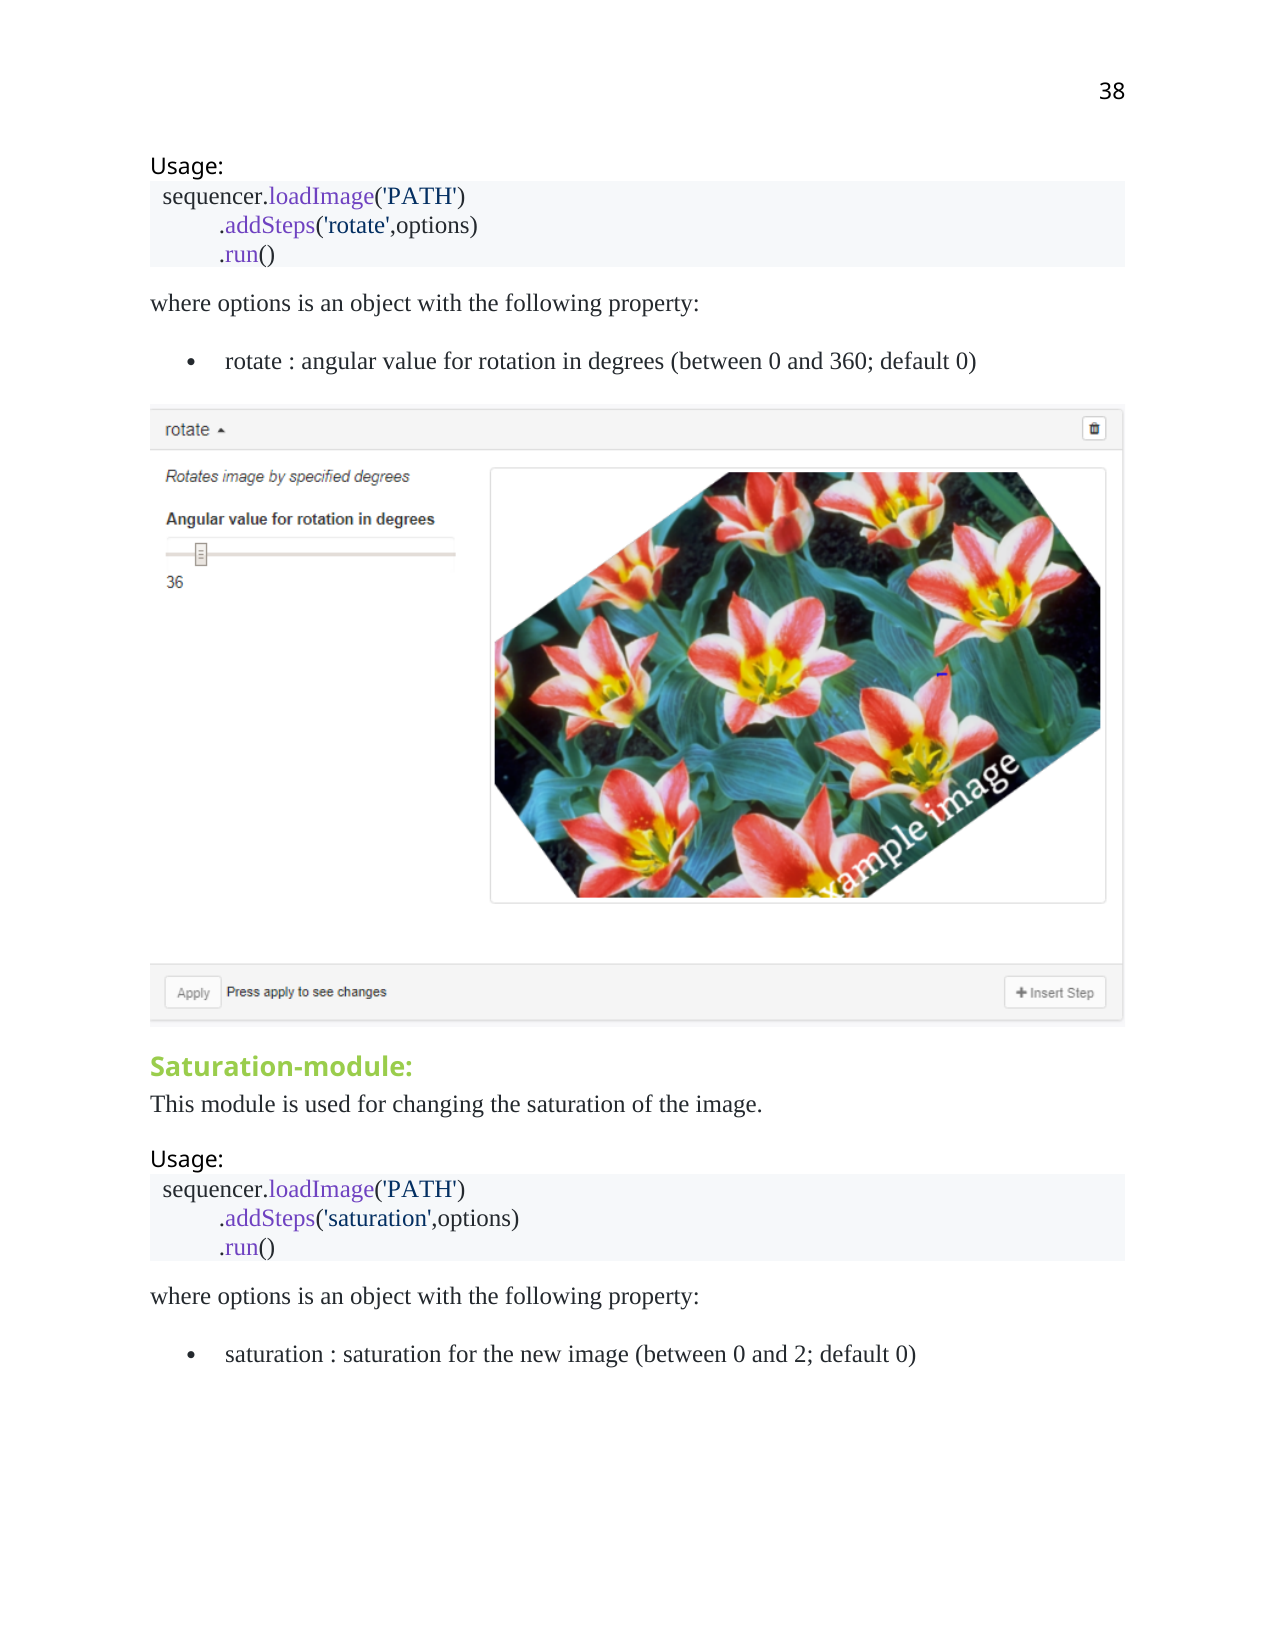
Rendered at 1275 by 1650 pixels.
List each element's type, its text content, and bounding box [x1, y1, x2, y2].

text where options is an object with the following property: [150, 1281, 1125, 1310]
text .run() [150, 1232, 1125, 1261]
text Usage: [150, 1143, 1125, 1174]
text Usage: [150, 150, 1125, 181]
text sequencer.loadImage('PATH') [150, 1174, 1125, 1203]
text sequencer.loadImage('PATH') [150, 181, 1125, 210]
list rotate : angular value for rotation in degrees (between 0 and 360; default 0) [187, 346, 1125, 375]
list saturation : saturation for the new image (between 0 and 2; default 0) [187, 1339, 1125, 1368]
text This module is used for changing the saturation of the image. [150, 1089, 1125, 1118]
text .addSteps('rotate',options) [150, 210, 1125, 239]
text .addSteps('saturation',options) [150, 1203, 1125, 1232]
picture [150, 404, 1125, 1027]
text .run() [150, 239, 1125, 267]
subtitle Saturation-module: [150, 1047, 1125, 1084]
text where options is an object with the following property: [150, 288, 1125, 317]
